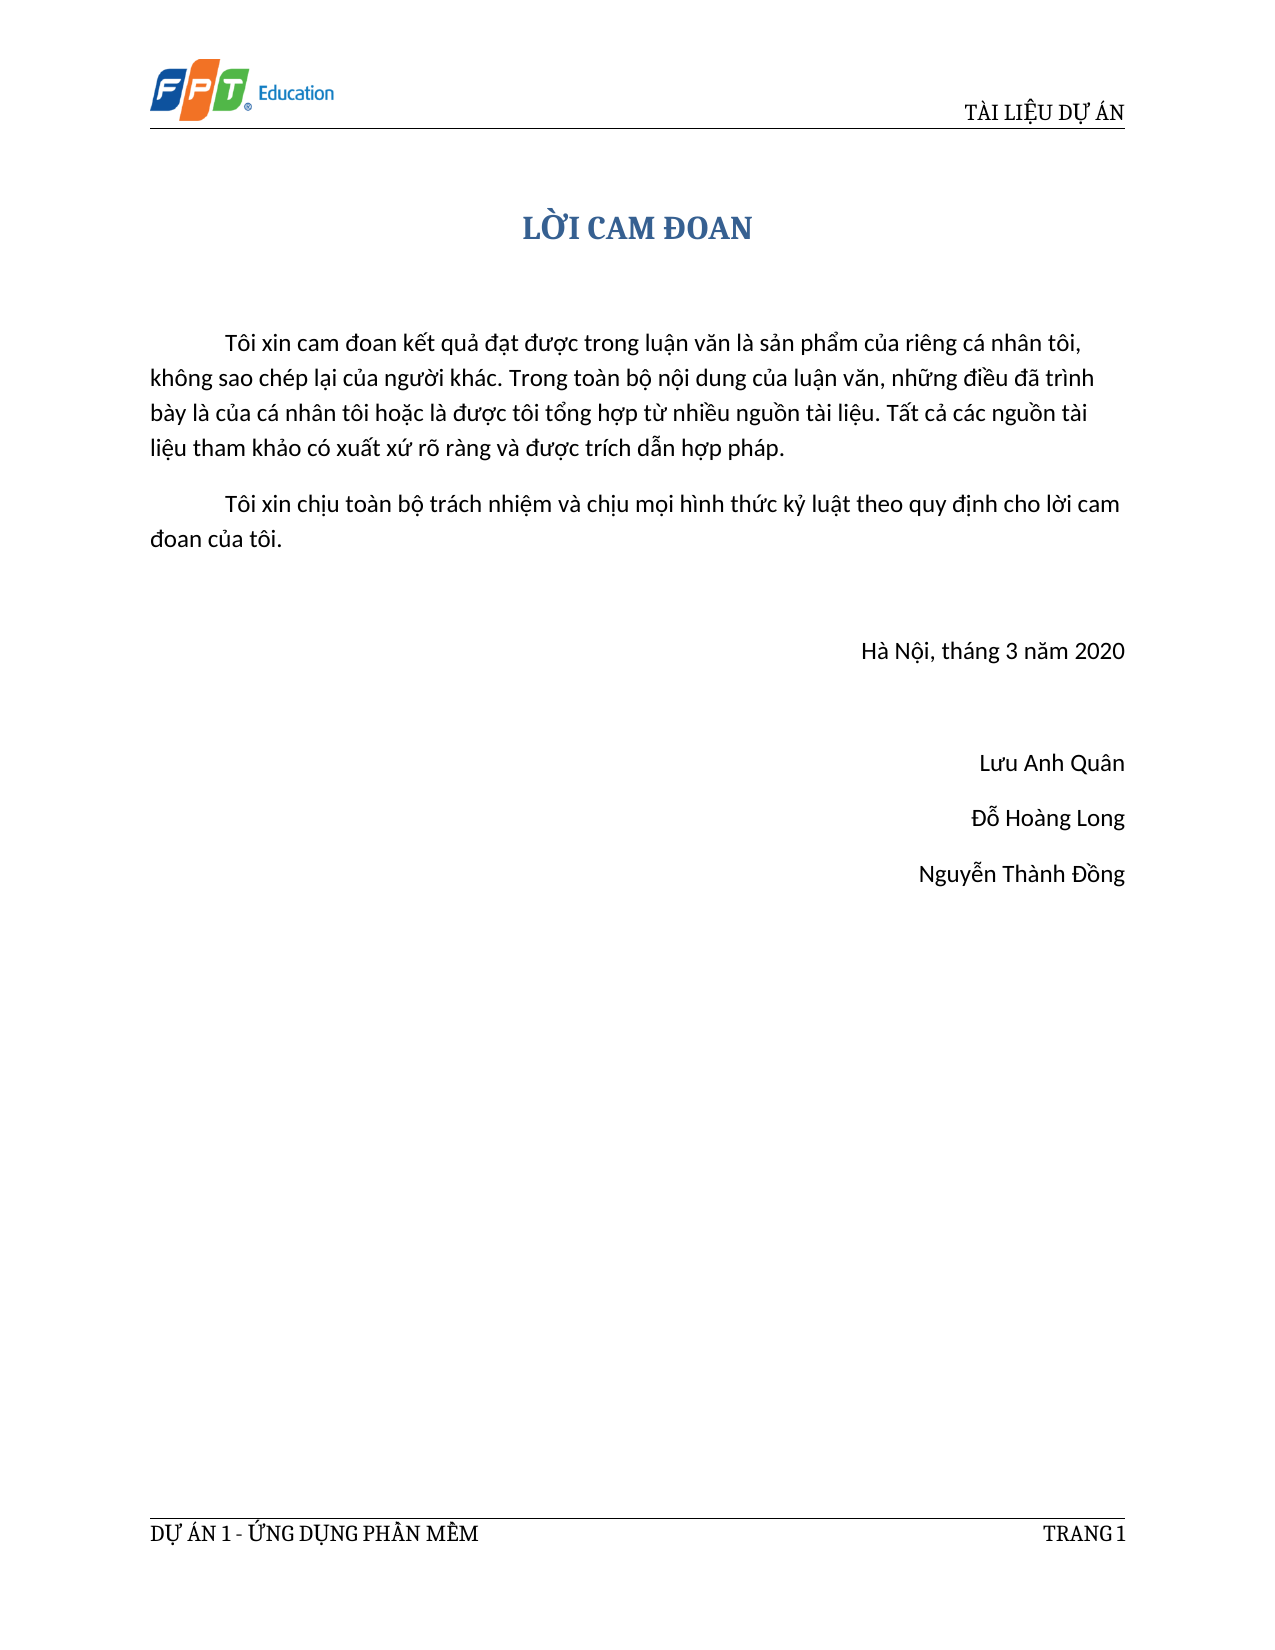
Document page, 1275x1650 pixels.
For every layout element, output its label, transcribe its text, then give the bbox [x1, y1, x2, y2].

text LỜI CAM ĐOAN [150, 209, 1125, 247]
text Hà Nội, tháng 3 năm 2020 [150, 635, 1125, 666]
picture [150, 59, 336, 121]
text Nguyễn Thành Đồng [150, 858, 1125, 889]
text Tôi xin cam đoan kết quả đạt được trong luận văn là sản phẩm của riêng cá nhân tôi, không sao chép lại của người khác. Trong toàn bộ nội dung của luận văn, những điều đã trình bày là của cá nhân tôi hoặc là được tôi tổng hợp từ nhiều nguồn tài liệu. Tất cả các nguồn tài liệu tham khảo có xuất xứ rõ ràng và được trích dẫn hợp pháp. [150, 327, 1125, 463]
text Lưu Anh Quân [150, 747, 1125, 777]
text Tôi xin chịu toàn bộ trách nhiệm và chịu mọi hình thức kỷ luật theo quy định cho lời cam đoan của tôi. [150, 488, 1125, 554]
text Đỗ Hoàng Long [150, 802, 1125, 833]
